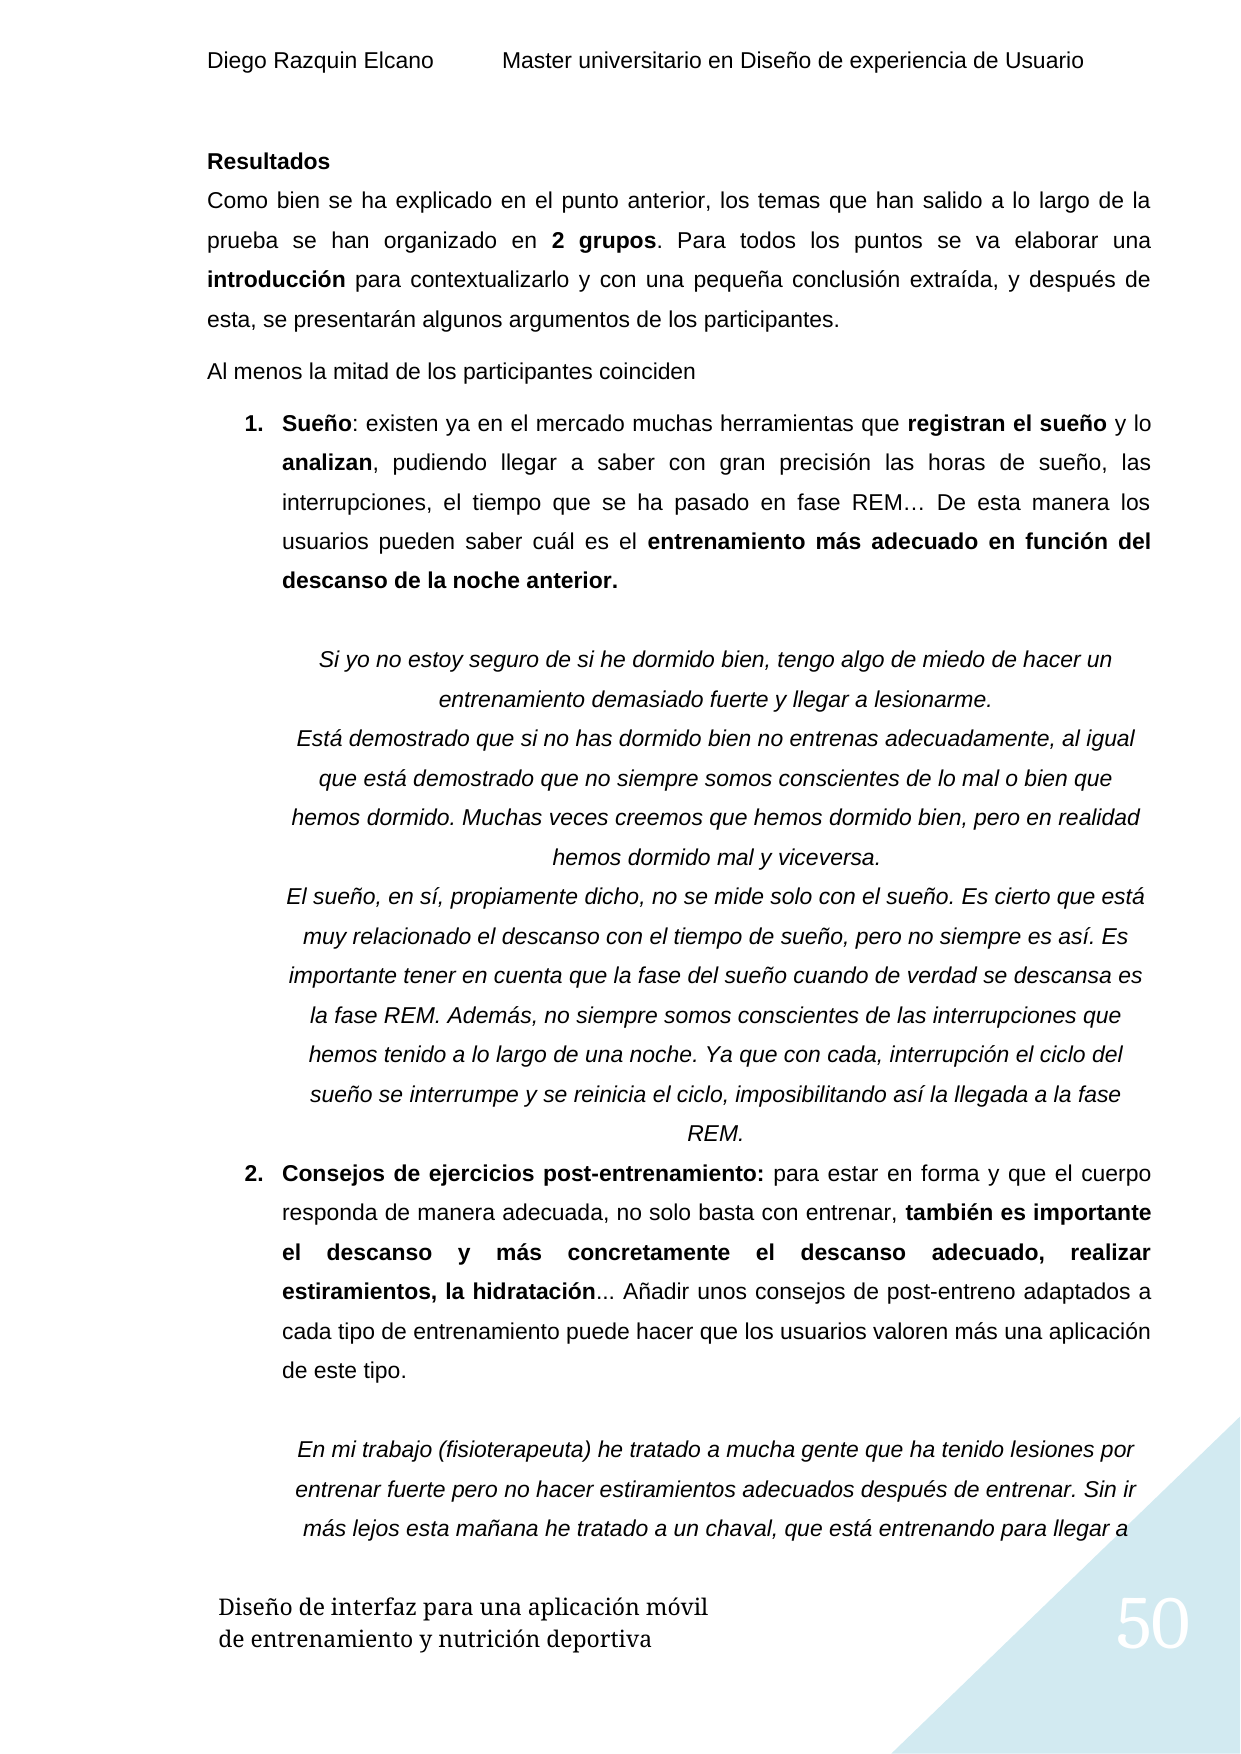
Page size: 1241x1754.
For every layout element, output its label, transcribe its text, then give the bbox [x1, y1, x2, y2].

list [282, 1436, 1152, 1541]
list Consejos de ejercicios post-entrenamiento: para estar en forma y que el cuerpo responda de manera adecuada, no solo basta con entrenar, también es importante el descanso y más concretamente el descanso adecuado, realizar estiramientos, la hidratación... Añadir unos consejos de post-entreno adaptados a cada tipo de entrenamiento puede hacer que los usuarios valoren más una aplicación de este tipo. [244, 1160, 1152, 1383]
list Si yo no estoy seguro de si he dormido bien, tengo algo de miedo de hacer un entrenamiento demasiado fuerte y llegar a lesionarme. [282, 646, 1152, 712]
subtitle Resultados [207, 148, 1152, 174]
list Está demostrado que si no has dormido bien no entrenas adecuadamente, al igual que está demostrado que no siempre somos conscientes de lo mal o bien que hemos dormido. Muchas veces creemos que hemos dormido bien, pero en realidad hemos dormido mal y viceversa. [282, 725, 1152, 870]
list Sueño: existen ya en el mercado muchas herramientas que registran el sueño y lo analizan, pudiendo llegar a saber con gran precisión las horas de sueño, las interrupciones, el tiempo que se ha pasado en fase REM… De esta manera los usuarios pueden saber cuál es el entrenamiento más adecuado en función del descanso de la noche anterior. [244, 409, 1152, 594]
text Al menos la mitad de los participantes coinciden [207, 358, 1152, 384]
text Como bien se ha explicado en el punto anterior, los temas que han salido a lo largo de la prueba se han organizado en 2 grupos. Para todos los puntos se va elaborar una introducción para contextualizarlo y con una pequeña conclusión extraída, y después de esta, se presentarán algunos argumentos de los participantes. [207, 187, 1152, 332]
list El sueño, en sí, propiamente dicho, no se mide solo con el sueño. Es cierto que está muy relacionado el descanso con el tiempo de sueño, pero no siempre es así. Es importante tener en cuenta que la fase del sueño cuando de verdad se descansa es la fase REM. Además, no siempre somos conscientes de las interrupciones que hemos tenido a lo largo de una noche. Ya que con cada, interrupción el ciclo del sueño se interrumpe y se reinicia el ciclo, imposibilitando así la llegada a la fase REM. [282, 883, 1152, 1147]
